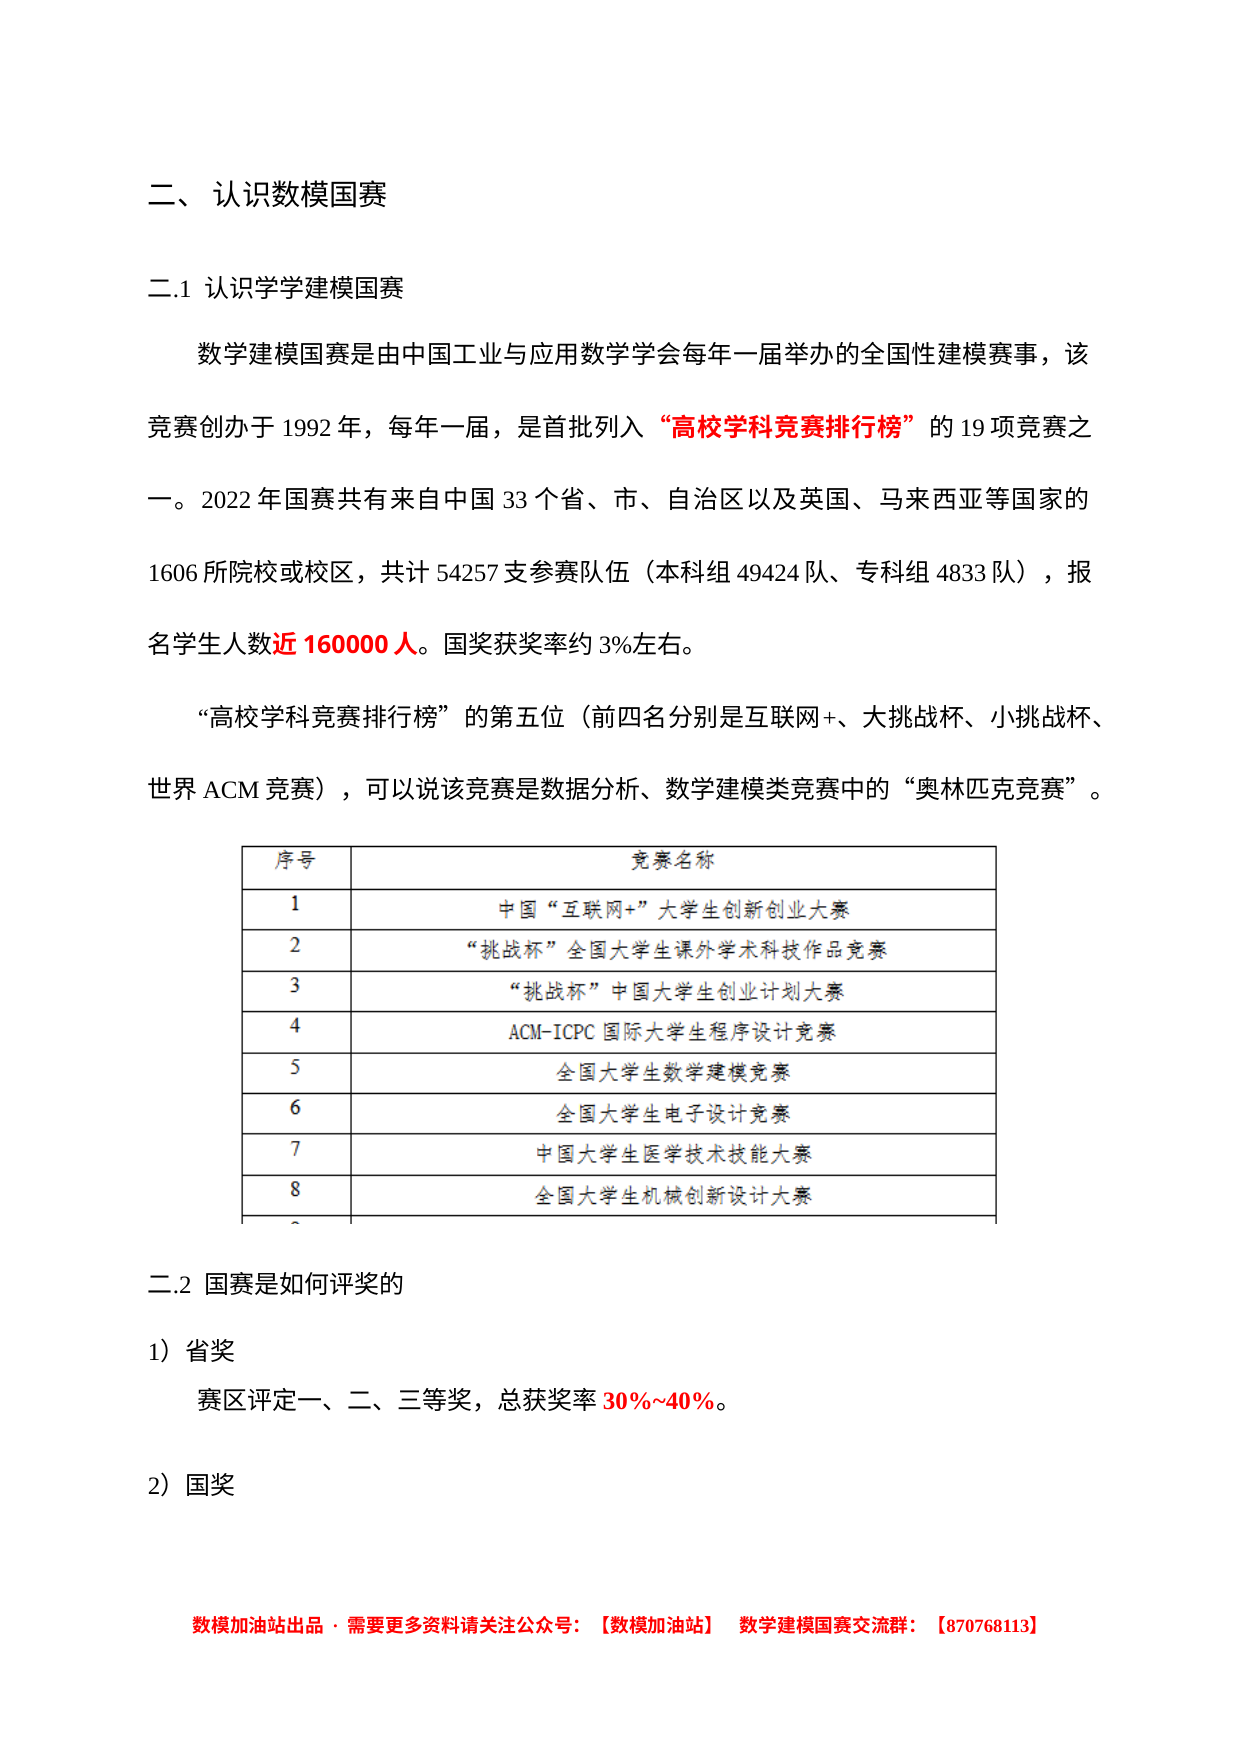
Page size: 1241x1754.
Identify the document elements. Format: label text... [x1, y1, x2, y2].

text 数学建模国赛是由中国工业与应用数学学会每年一届举办的全国性建模赛事，该竞赛创办于1992年，每年一届，是首批列入“高校学科竞赛排行榜”的19项竞赛之一。2022年国赛共有来自中国33个省、市、自治区以及英国、马来西亚等国家的1606所院校或校区，共计54257支参赛队伍（本科组49424队、专科组4833队），报名学生人数近160000人。国奖获奖率约3%左右。 [148, 335, 1092, 661]
picture [240, 842, 1001, 1224]
subtitle 1）省奖 [148, 1331, 1092, 1368]
subtitle 认识学学建模国赛 [148, 268, 1092, 304]
text “高校学科竞赛排行榜”的第五位（前四名分别是互联网+、大挑战杯、小挑战杯、世界ACM竞赛），可以说该竞赛是数据分析、数学建模类竞赛中的“奥林匹克竞赛”。 [148, 697, 1092, 806]
text 赛区评定一、二、三等奖，总获奖率30%~40%。 [148, 1380, 1092, 1416]
subtitle 2）国奖 [148, 1465, 1092, 1501]
subtitle 认识数模国赛 [148, 171, 1092, 213]
subtitle 国赛是如何评奖的 [148, 1264, 1092, 1301]
